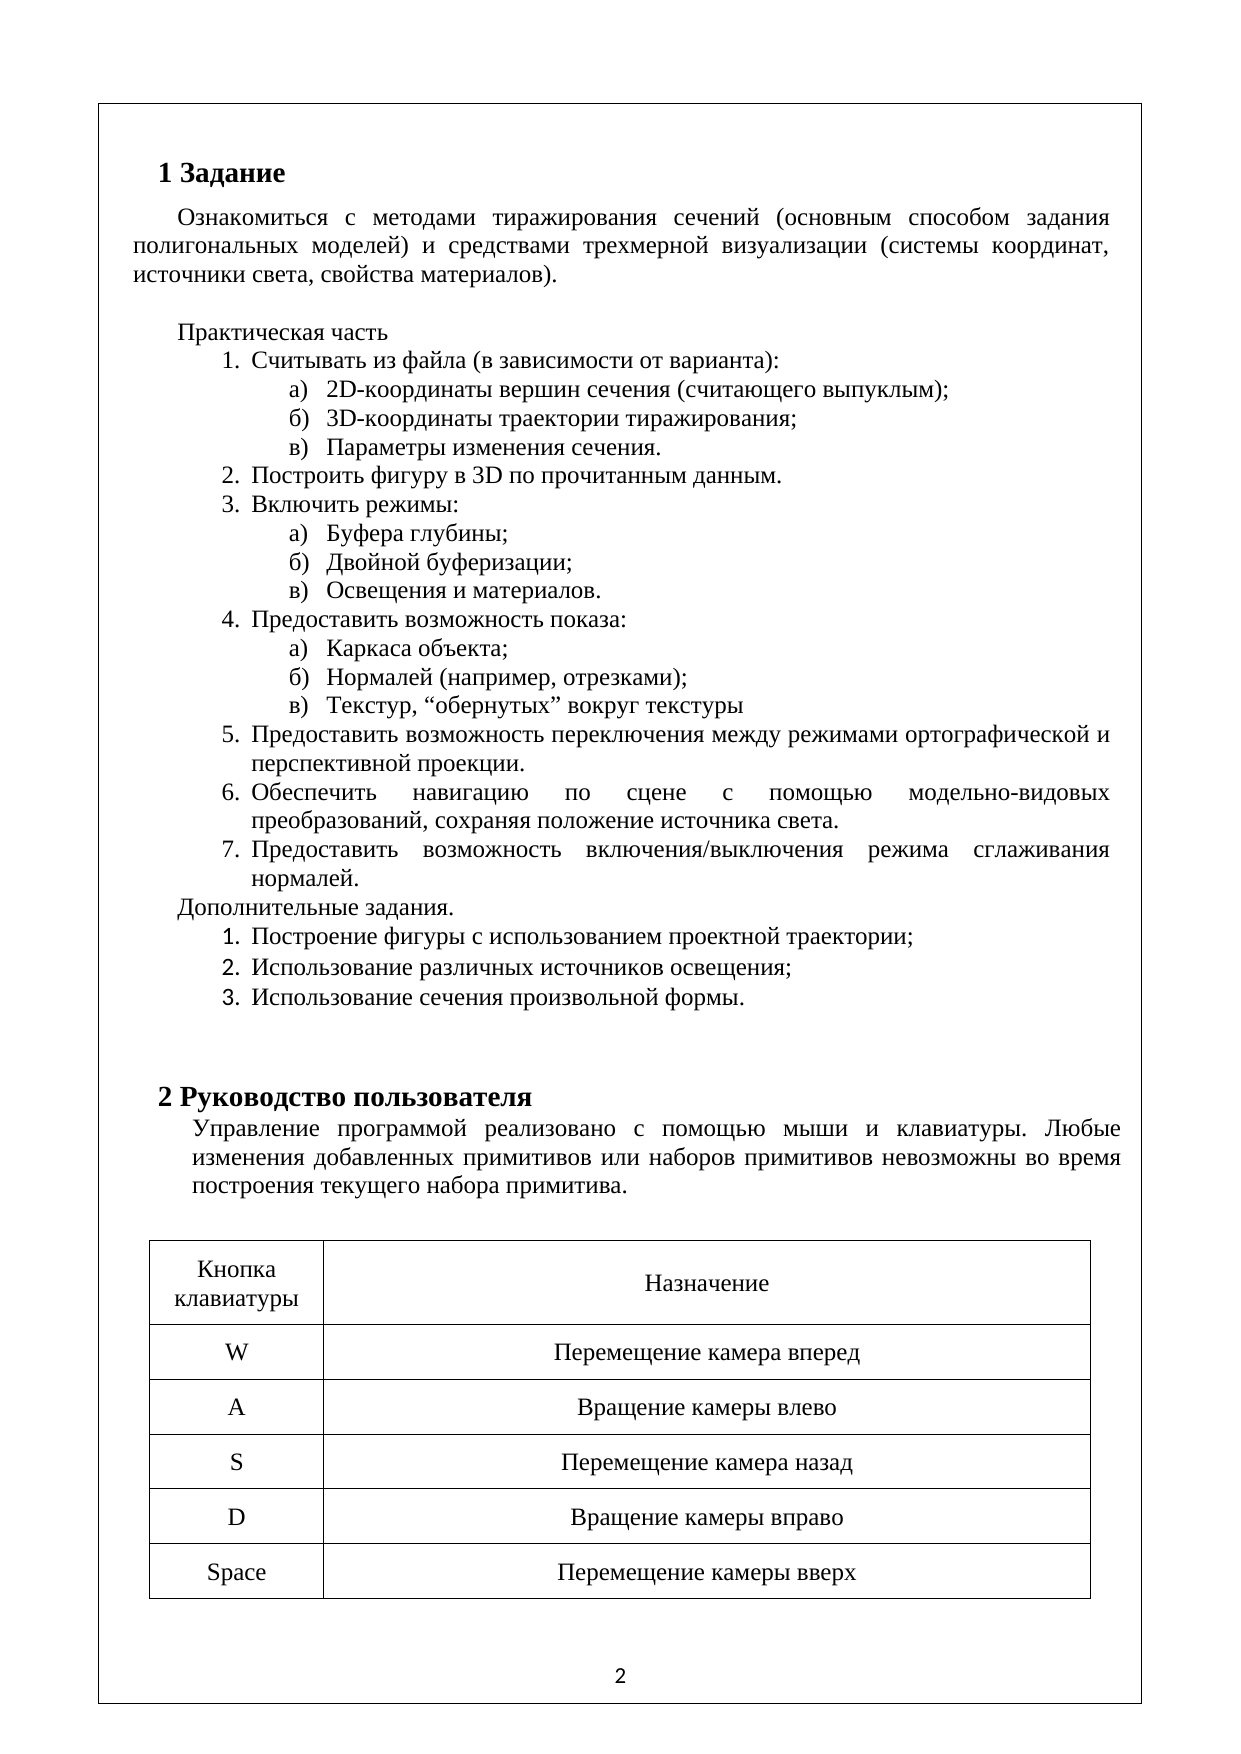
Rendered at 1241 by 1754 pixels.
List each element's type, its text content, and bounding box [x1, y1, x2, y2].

list Использование различных источников освещения; [221, 951, 1110, 981]
table_cell Перемещение камера вперед [324, 1325, 1090, 1379]
list Предоставить возможность включения/выключения режима сглаживания нормалей. [221, 834, 1110, 892]
table_cell D [150, 1489, 323, 1543]
list Текстур, “обернутых” вокруг текстуры [288, 690, 1110, 719]
list Считывать из файла (в зависимости от варианта): [221, 345, 1110, 374]
table_cell Space [150, 1544, 323, 1598]
list Руководство пользователя [179, 1079, 1122, 1113]
list Задание [179, 156, 1122, 189]
text Ознакомиться с методами тиражирования сечений (основным способом задания полигональных моделей) и средствами трехмерной визуализации (системы координат, источники света, свойства материалов). [133, 202, 1110, 288]
list Включить режимы: [221, 489, 1110, 518]
list Каркаса объекта; [288, 633, 1110, 662]
list Освещения и материалов. [288, 575, 1110, 604]
list Нормалей (например, отрезками); [288, 662, 1110, 690]
list Предоставить возможность переключения между режимами ортографической и перспективной проекции. [221, 719, 1110, 777]
list 3D-координаты траектории тиражирования; [288, 403, 1110, 432]
list Обеспечить навигацию по сцене с помощью модельно-видовых преобразований, сохраняя положение источника света. [221, 777, 1110, 834]
list 2D-координаты вершин сечения (считающего выпуклым); [288, 374, 1110, 403]
list Предоставить возможность показа: [221, 604, 1110, 633]
list Построение фигуры с использованием проектной траектории; [221, 920, 1110, 951]
list Буфера глубины; [288, 518, 1110, 547]
list Управление программой реализовано с помощью мыши и клавиатуры. Любые изменения добавленных примитивов или наборов примитивов невозможны во время построения текущего набора примитива. [192, 1113, 1122, 1199]
table_cell Перемещение камера назад [324, 1435, 1090, 1488]
table_cell Перемещение камеры вверх [324, 1544, 1090, 1598]
table_cell S [150, 1435, 323, 1488]
text Практическая часть [133, 317, 1110, 345]
table_cell A [150, 1380, 323, 1433]
text Дополнительные задания. [133, 892, 1110, 920]
list Использование сечения произвольной формы. [221, 981, 1110, 1012]
table_header Назначение [324, 1241, 1090, 1324]
table_cell Вращение камеры влево [324, 1380, 1090, 1433]
list Двойной буферизации; [288, 547, 1110, 575]
table_cell Вращение камеры вправо [324, 1489, 1090, 1543]
table_cell W [150, 1325, 323, 1379]
table_header Кнопка клавиатуры [150, 1241, 323, 1324]
list Параметры изменения сечения. [288, 432, 1110, 460]
list Построить фигуру в 3D по прочитанным данным. [221, 460, 1110, 489]
